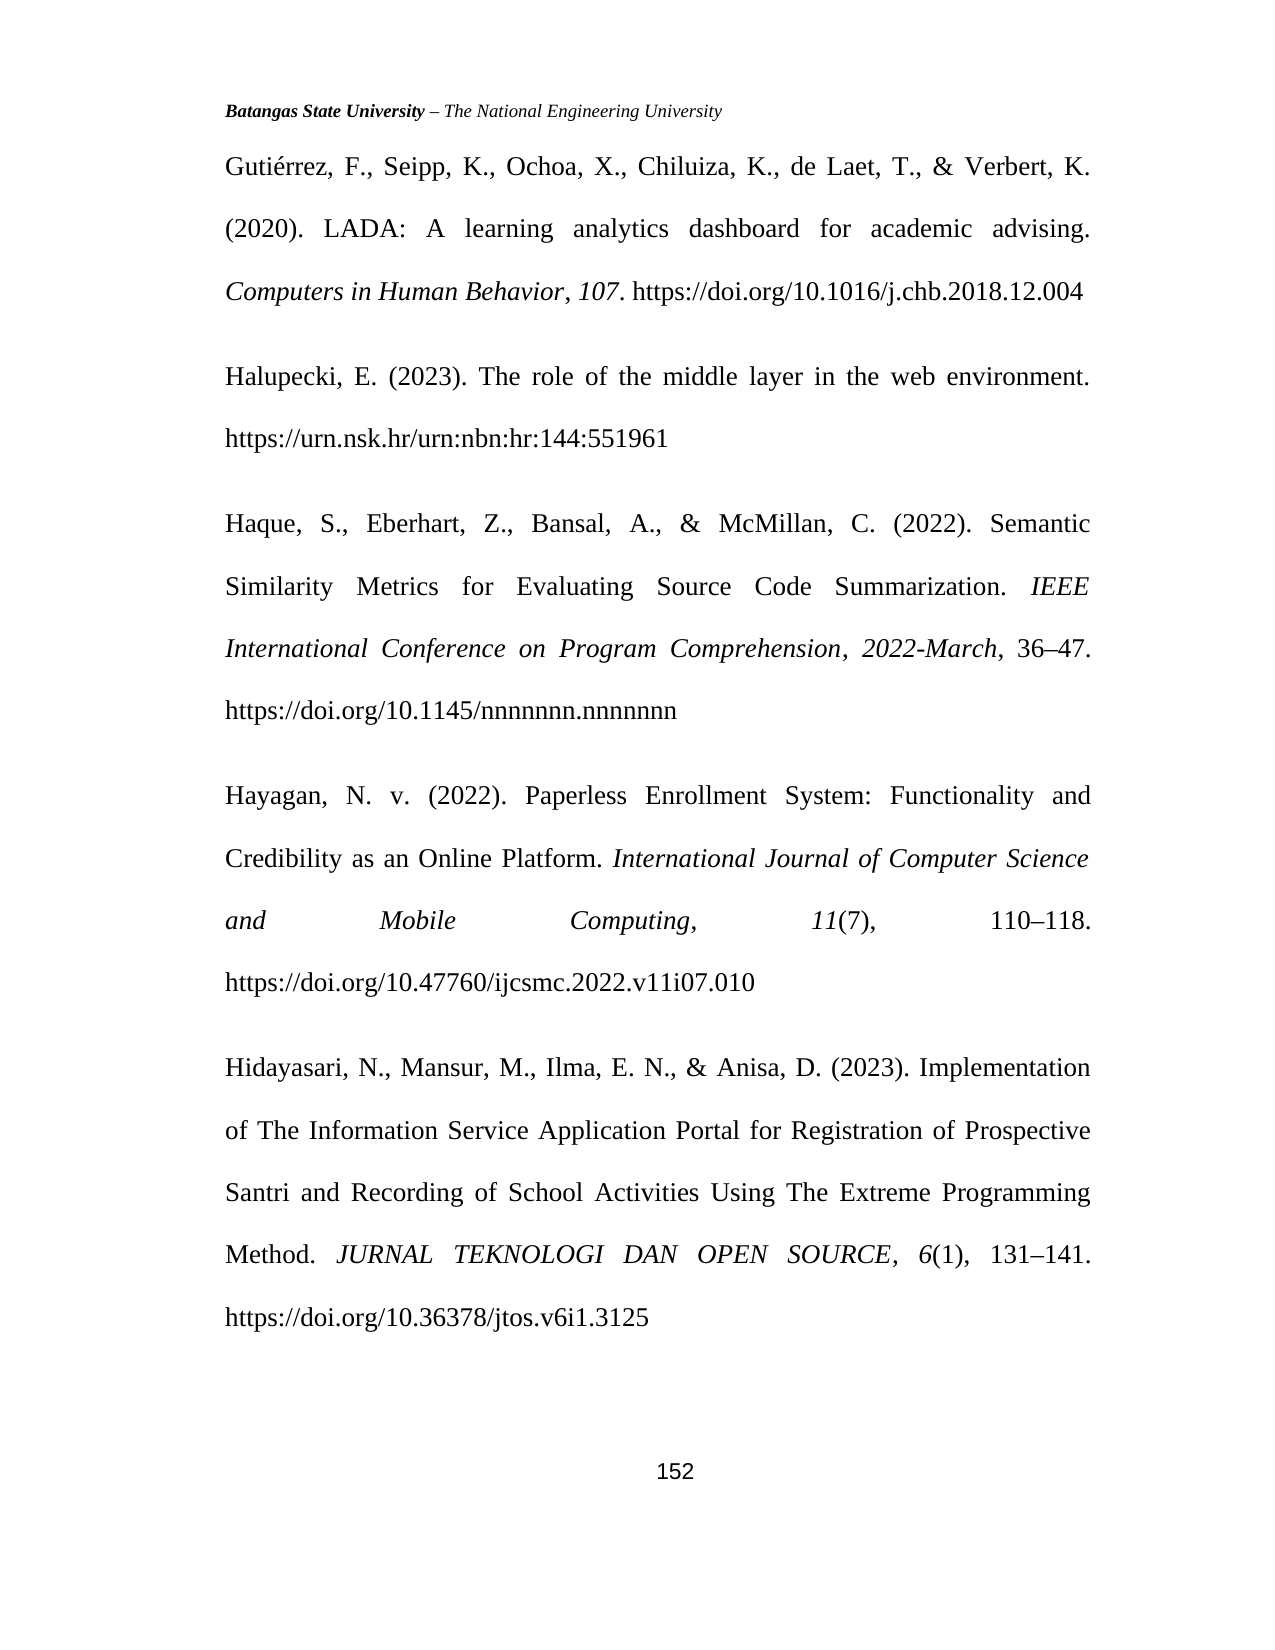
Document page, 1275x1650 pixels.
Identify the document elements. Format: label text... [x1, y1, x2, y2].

text Halupecki, E. (2023). The role of the middle layer in the web environment. https://urn.nsk.hr/urn:nbn:hr:144:551961 [225, 360, 1092, 453]
text Hayagan, N. v. (2022). Paperless Enrollment System: Functionality and Credibility as an Online Platform. International Journal of Computer Science and Mobile Computing, 11(7), 110–118. https://doi.org/10.47760/ijcsmc.2022.v11i07.010 [225, 779, 1092, 997]
text Haque, S., Eberhart, Z., Bansal, A., & McMillan, C. (2022). Semantic Similarity Metrics for Evaluating Source Code Summarization. IEEE International Conference on Program Comprehension, 2022-March, 36–47. https://doi.org/10.1145/nnnnnnn.nnnnnnn [225, 507, 1092, 725]
text Hidayasari, N., Mansur, M., Ilma, E. N., & Anisa, D. (2023). Implementation of The Information Service Application Portal for Registration of Prospective Santri and Recording of School Activities Using The Extreme Programming Method. JURNAL TEKNOLOGI DAN OPEN SOURCE, 6(1), 131–141. https://doi.org/10.36378/jtos.v6i1.3125 [225, 1051, 1092, 1332]
text Gutiérrez, F., Seipp, K., Ochoa, X., Chiluiza, K., de Laet, T., & Verbert, K. (2020). LADA: A learning analytics dashboard for academic advising. Computers in Human Behavior, 107. https://doi.org/10.1016/j.chb.2018.12.004 [225, 150, 1092, 306]
